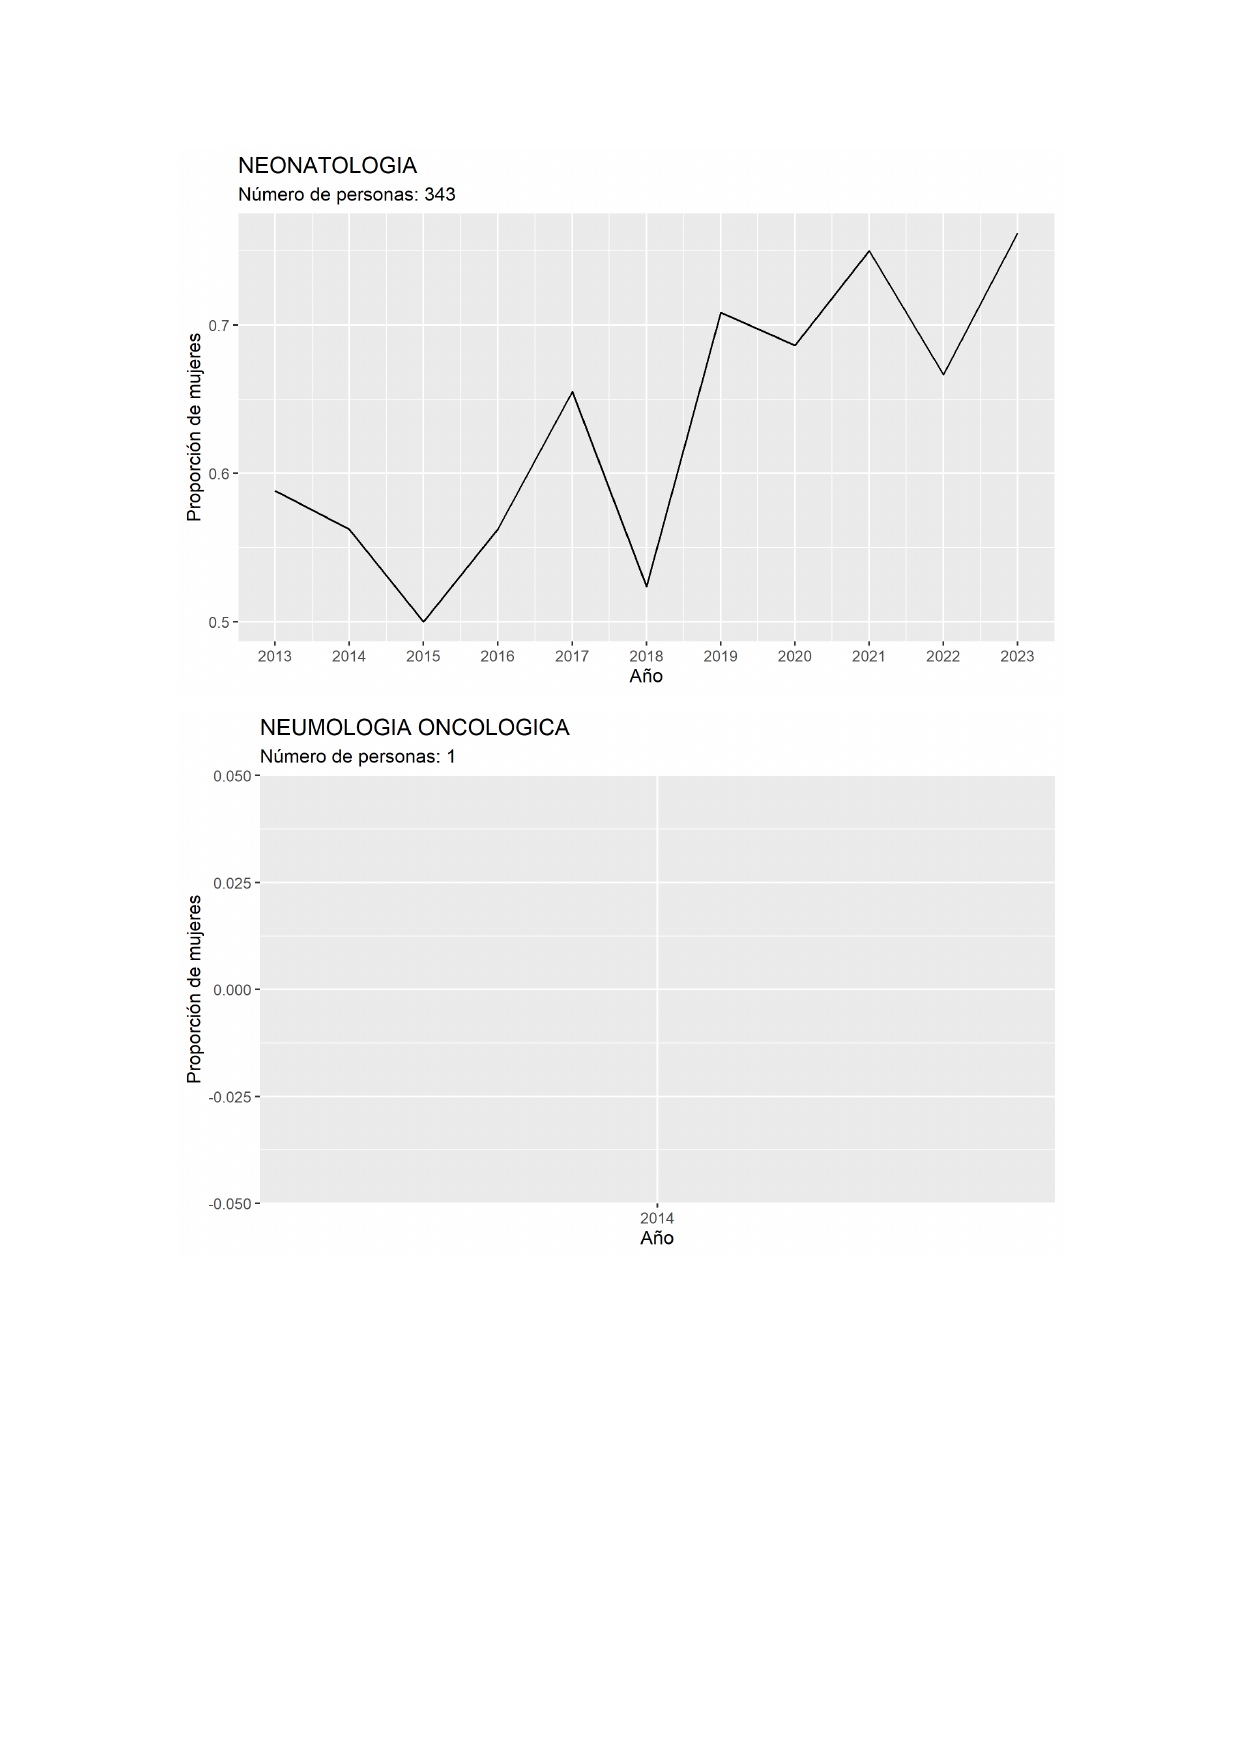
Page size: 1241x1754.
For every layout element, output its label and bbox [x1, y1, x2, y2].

picture [177, 147, 1063, 695]
picture [177, 709, 1063, 1257]
